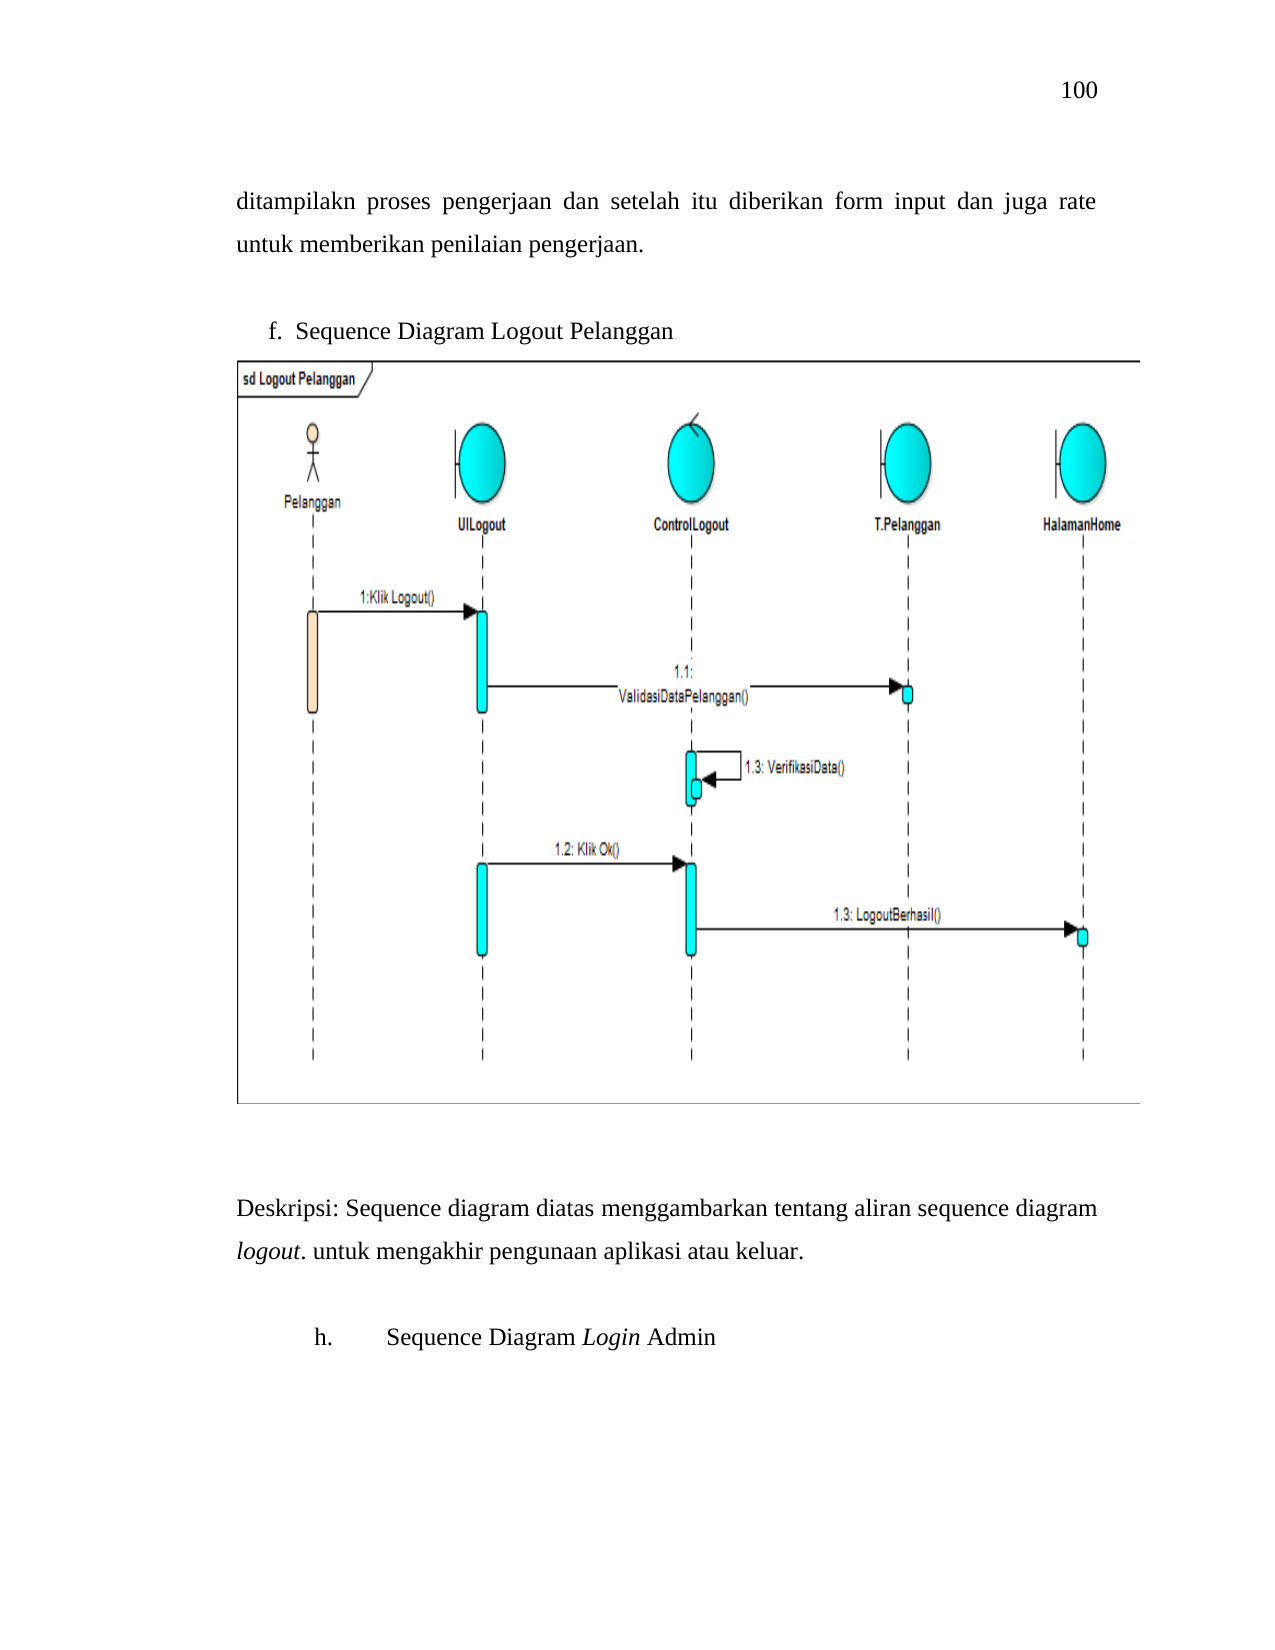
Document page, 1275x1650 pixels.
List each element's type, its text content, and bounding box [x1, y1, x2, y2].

picture [236, 359, 1140, 1104]
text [236, 186, 1098, 258]
list Sequence Diagram Login Admin [311, 1322, 1098, 1351]
text f. Sequence Diagram Logout Pelanggan [252, 316, 1098, 344]
text Deskripsi: Sequence diagram diatas menggambarkan tentang aliran sequence diagram logout. untuk mengakhir pengunaan aplikasi atau keluar. [236, 1193, 1098, 1264]
